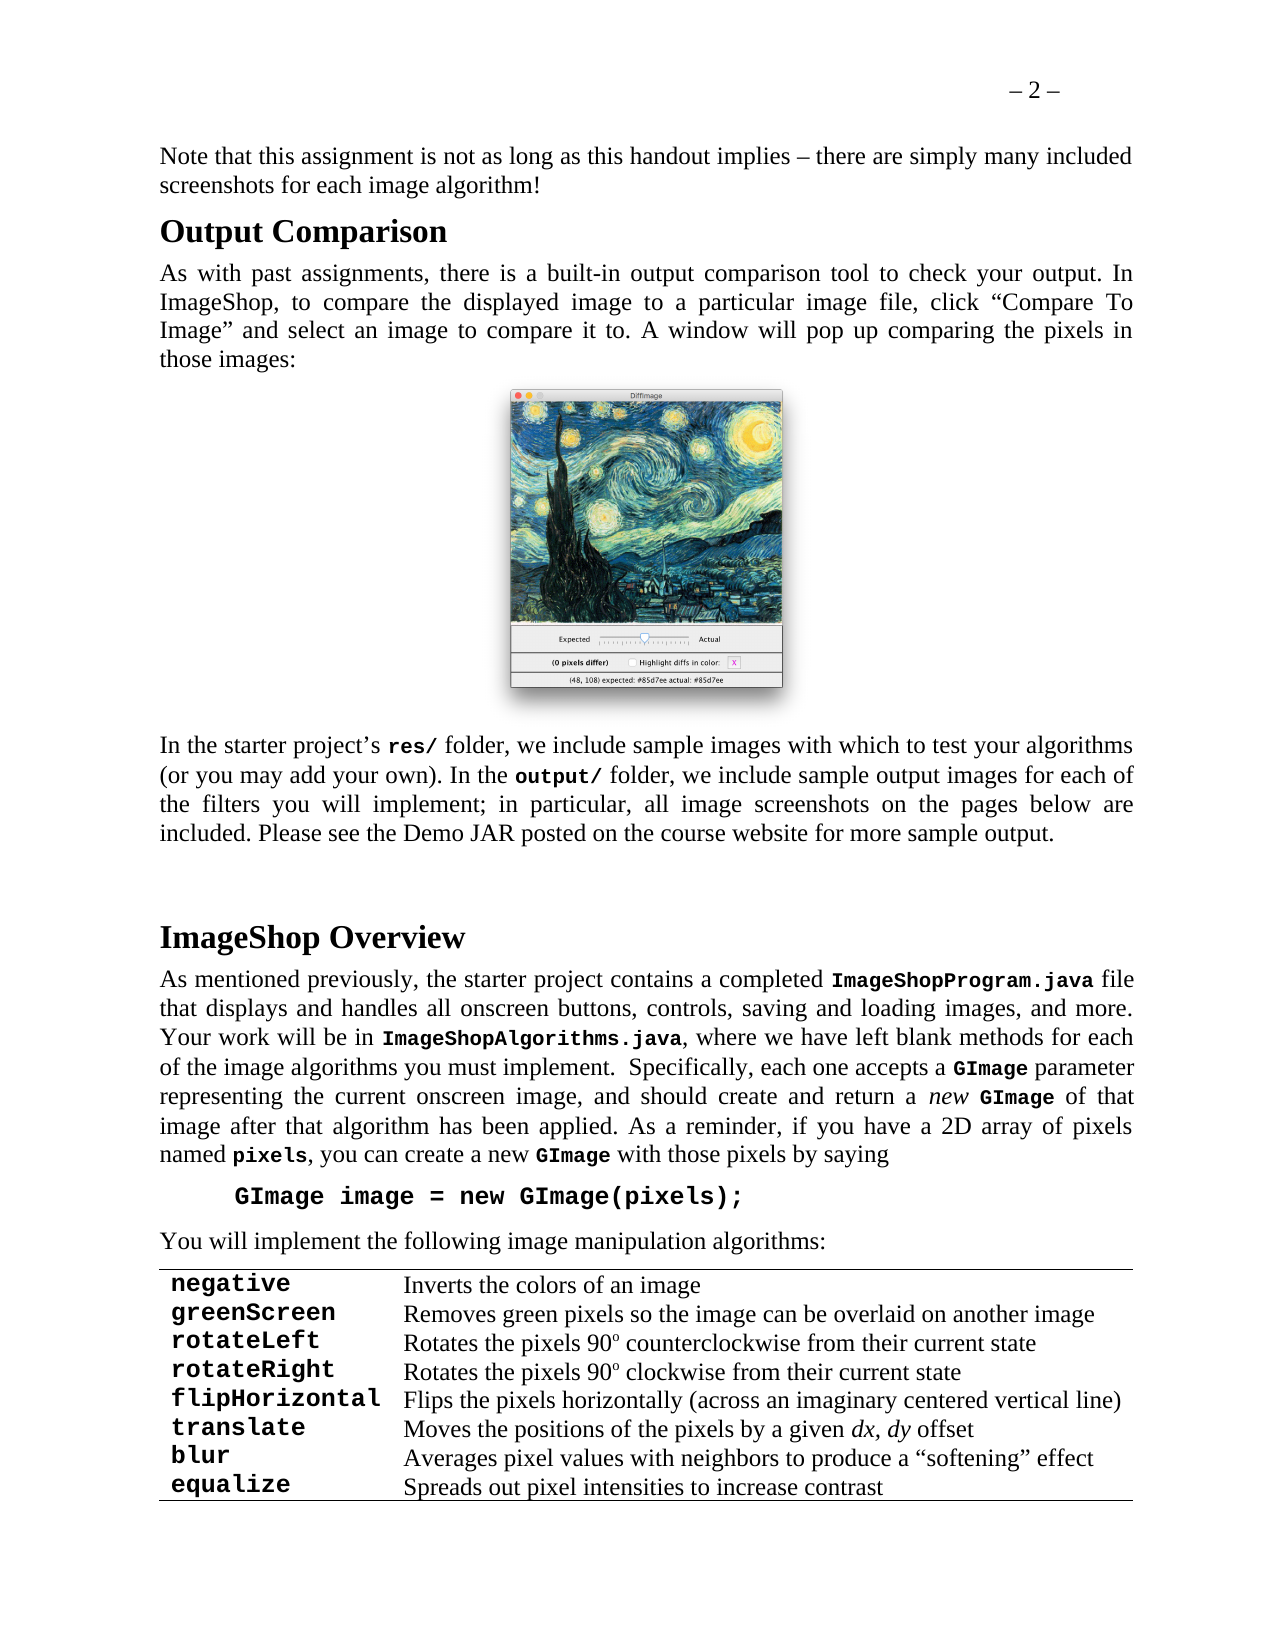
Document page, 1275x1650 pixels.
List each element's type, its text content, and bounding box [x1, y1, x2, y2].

table_cell Moves the positions of the pixels by a given dx, dy offset [392, 1414, 1133, 1443]
table_cell Spreads out pixel intensities to increase contrast [392, 1472, 1133, 1500]
table_cell Rotates the pixels 90o clockwise from their current state [392, 1357, 1133, 1385]
table_cell greenScreen [159, 1299, 392, 1328]
table_cell flipHorizontal [159, 1385, 392, 1414]
table_cell rotateLeft [159, 1328, 392, 1357]
table_header Inverts the colors of an image [392, 1270, 1133, 1299]
text Note that this assignment is not as long as this handout implies – there are simply many included screenshots for each image algorithm! [159, 141, 1134, 199]
table_cell Rotates the pixels 90o counterclockwise from their current state [392, 1328, 1133, 1357]
table_cell translate [159, 1414, 392, 1443]
text You will implement the following image manipulation algorithms: [159, 1226, 1134, 1255]
picture [481, 372, 813, 731]
table_cell Averages pixel values with neighbors to produce a “softening” effect [392, 1443, 1133, 1472]
table_cell Flips the pixels horizontally (across an imaginary centered vertical line) [392, 1385, 1133, 1414]
table_cell Removes green pixels so the image can be overlaid on another image [392, 1299, 1133, 1328]
text As with past assignments, there is a built-in output comparison tool to check your output. In ImageShop, to compare the displayed image to a particular image file, click “Compare To Image” and select an image to compare it to. A window will pop up comparing the pixels in those images: [159, 258, 1134, 373]
text In the starter project’s res/ folder, we include sample images with which to test your algorithms (or you may add your own). In the output/ folder, we include sample output images for each of the filters you will implement; in particular, all image screenshots on the pages below are included. Please see the Demo JAR posted on the course website for more sample output. [159, 730, 1134, 847]
table_header negative [159, 1270, 392, 1299]
subtitle ImageShop Overview [159, 917, 1134, 955]
table_cell equalize [159, 1472, 392, 1500]
table_cell blur [159, 1443, 392, 1472]
text As mentioned previously, the starter project contains a completed ImageShopProgram.java file that displays and handles all onscreen buttons, controls, saving and loading images, and more. Your work will be in ImageShopAlgorithms.java, where we have left blank methods for each of the image algorithms you must implement. Specifically, each one accepts a GImage parameter representing the current onscreen image, and should create and return a new GImage of that image after that algorithm has been applied. As a reminder, if you have a 2D array of pixels named pixels, you can create a new GImage with those pixels by saying [159, 964, 1134, 1169]
subtitle Output Comparison [159, 211, 1134, 249]
text GImage image = new GImage(pixels); [159, 1183, 1134, 1212]
table_cell rotateRight [159, 1357, 392, 1385]
